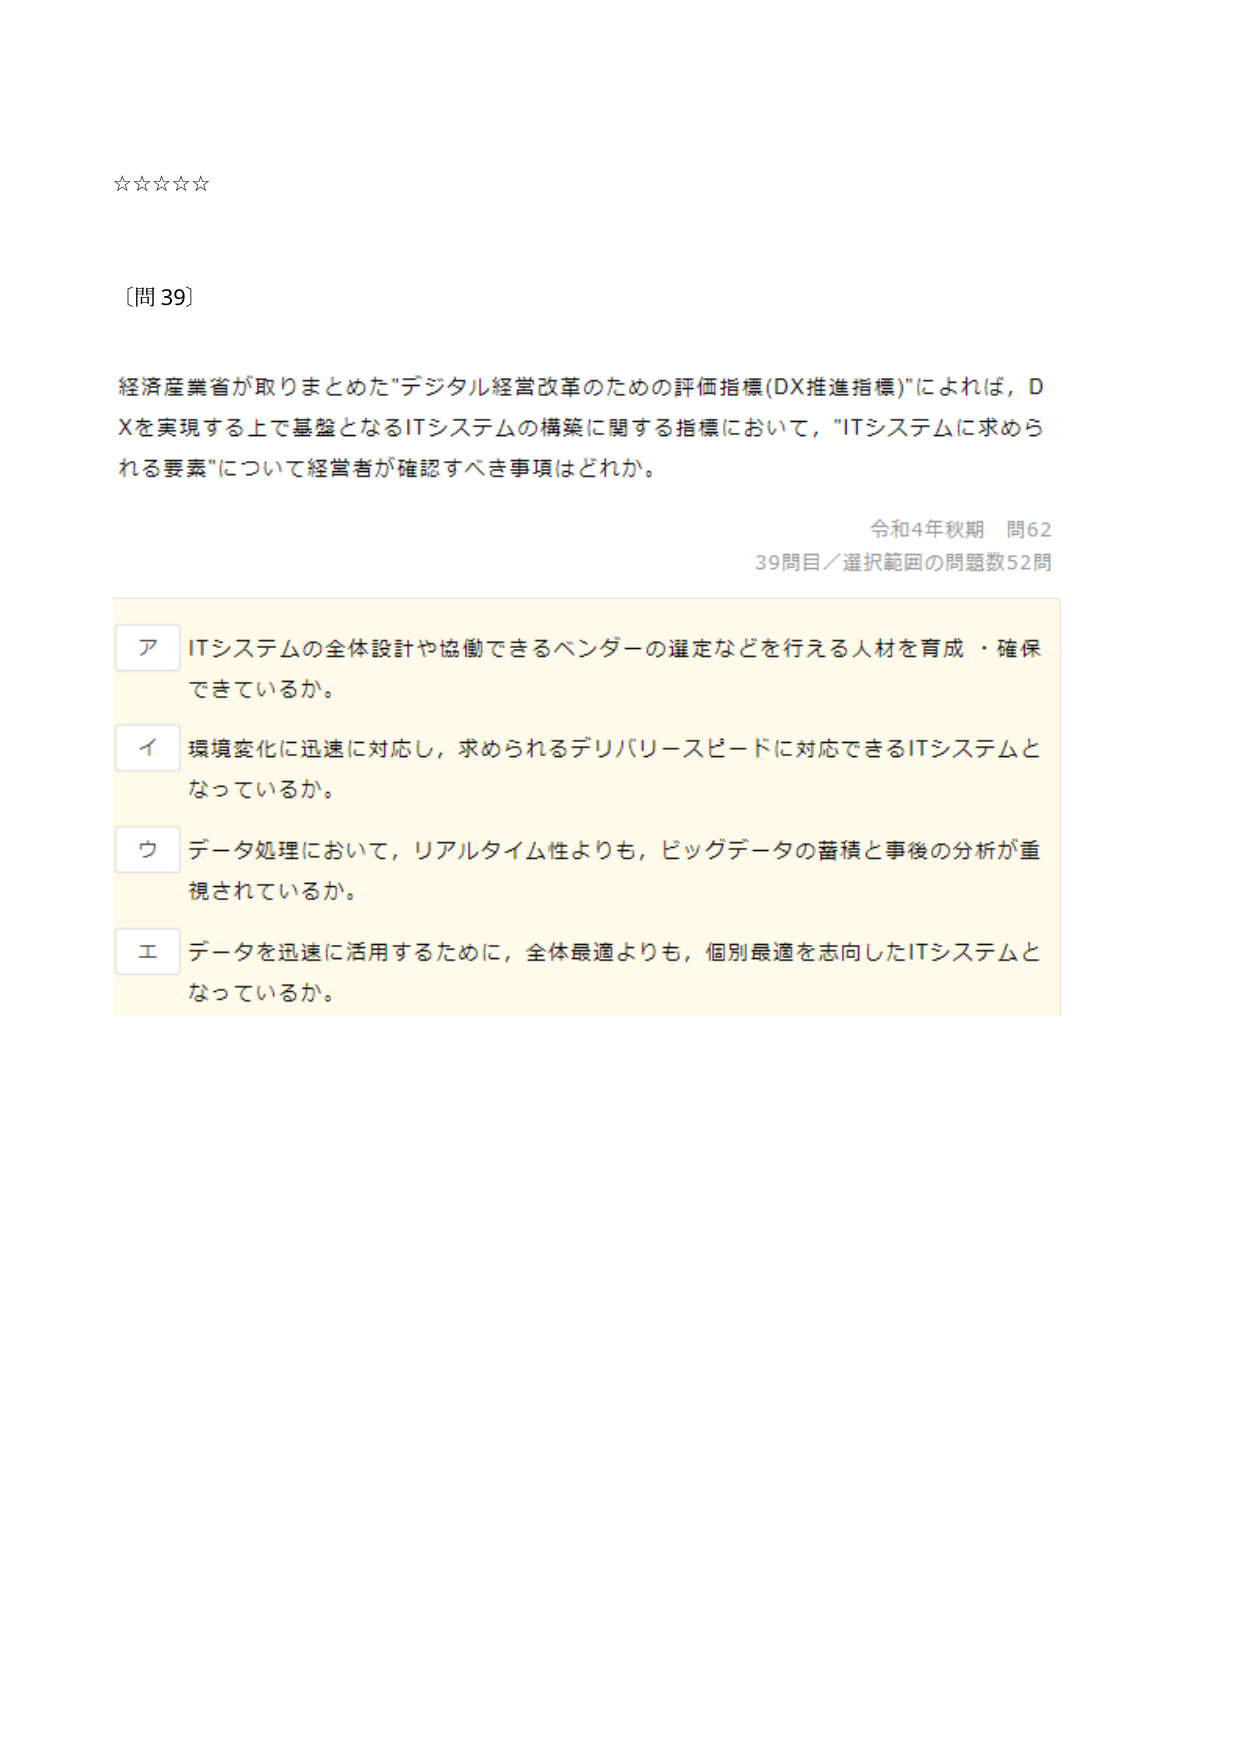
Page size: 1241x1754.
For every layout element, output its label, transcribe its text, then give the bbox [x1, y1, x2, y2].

text 〔問39〕 [112, 277, 1128, 314]
text ☆☆☆☆☆ [112, 164, 1128, 202]
picture [112, 363, 1063, 1016]
